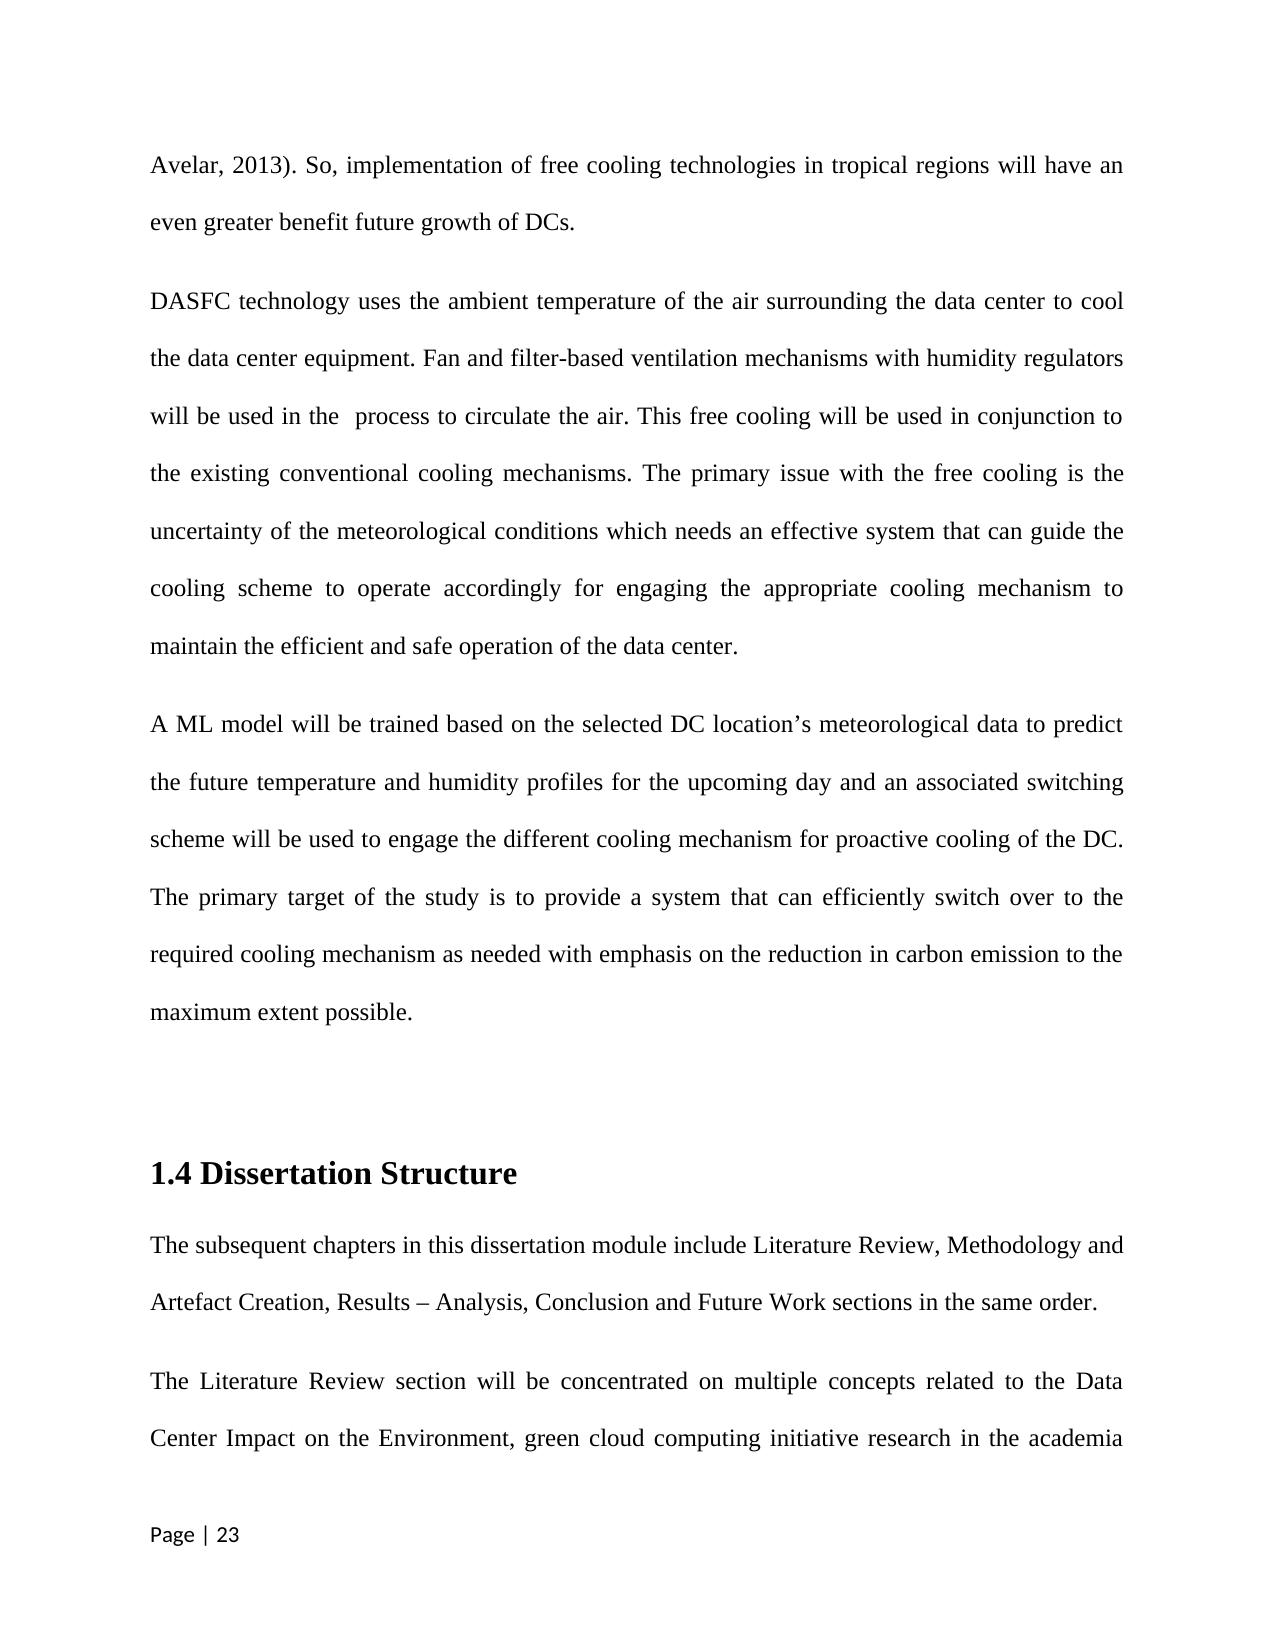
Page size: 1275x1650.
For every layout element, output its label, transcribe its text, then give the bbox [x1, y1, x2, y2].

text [150, 1366, 1125, 1452]
text A ML model will be trained based on the selected DC location’s meteorological data to predict the future temperature and humidity profiles for the upcoming day and an associated switching scheme will be used to engage the different cooling mechanism for proactive cooling of the DC. The primary target of the study is to provide a system that can efficiently switch over to the required cooling mechanism as needed with emphasis on the reduction in carbon emission to the maximum extent possible. [150, 709, 1125, 1025]
subtitle 1.4 Dissertation Structure [150, 1153, 1125, 1192]
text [150, 150, 1125, 236]
text DASFC technology uses the ambient temperature of the air surrounding the data center to cool the data center equipment. Fan and filter-based ventilation mechanisms with humidity regulators will be used in the process to circulate the air. This free cooling will be used in conjunction to the existing conventional cooling mechanisms. The primary issue with the free cooling is the uncertainty of the meteorological conditions which needs an effective system that can guide the cooling scheme to operate accordingly for engaging the appropriate cooling mechanism to maintain the efficient and safe operation of the data center. [150, 286, 1125, 659]
text The subsequent chapters in this dissertation module include Literature Review, Methodology and Artefact Creation, Results – Analysis, Conclusion and Future Work sections in the same order. [150, 1230, 1125, 1316]
